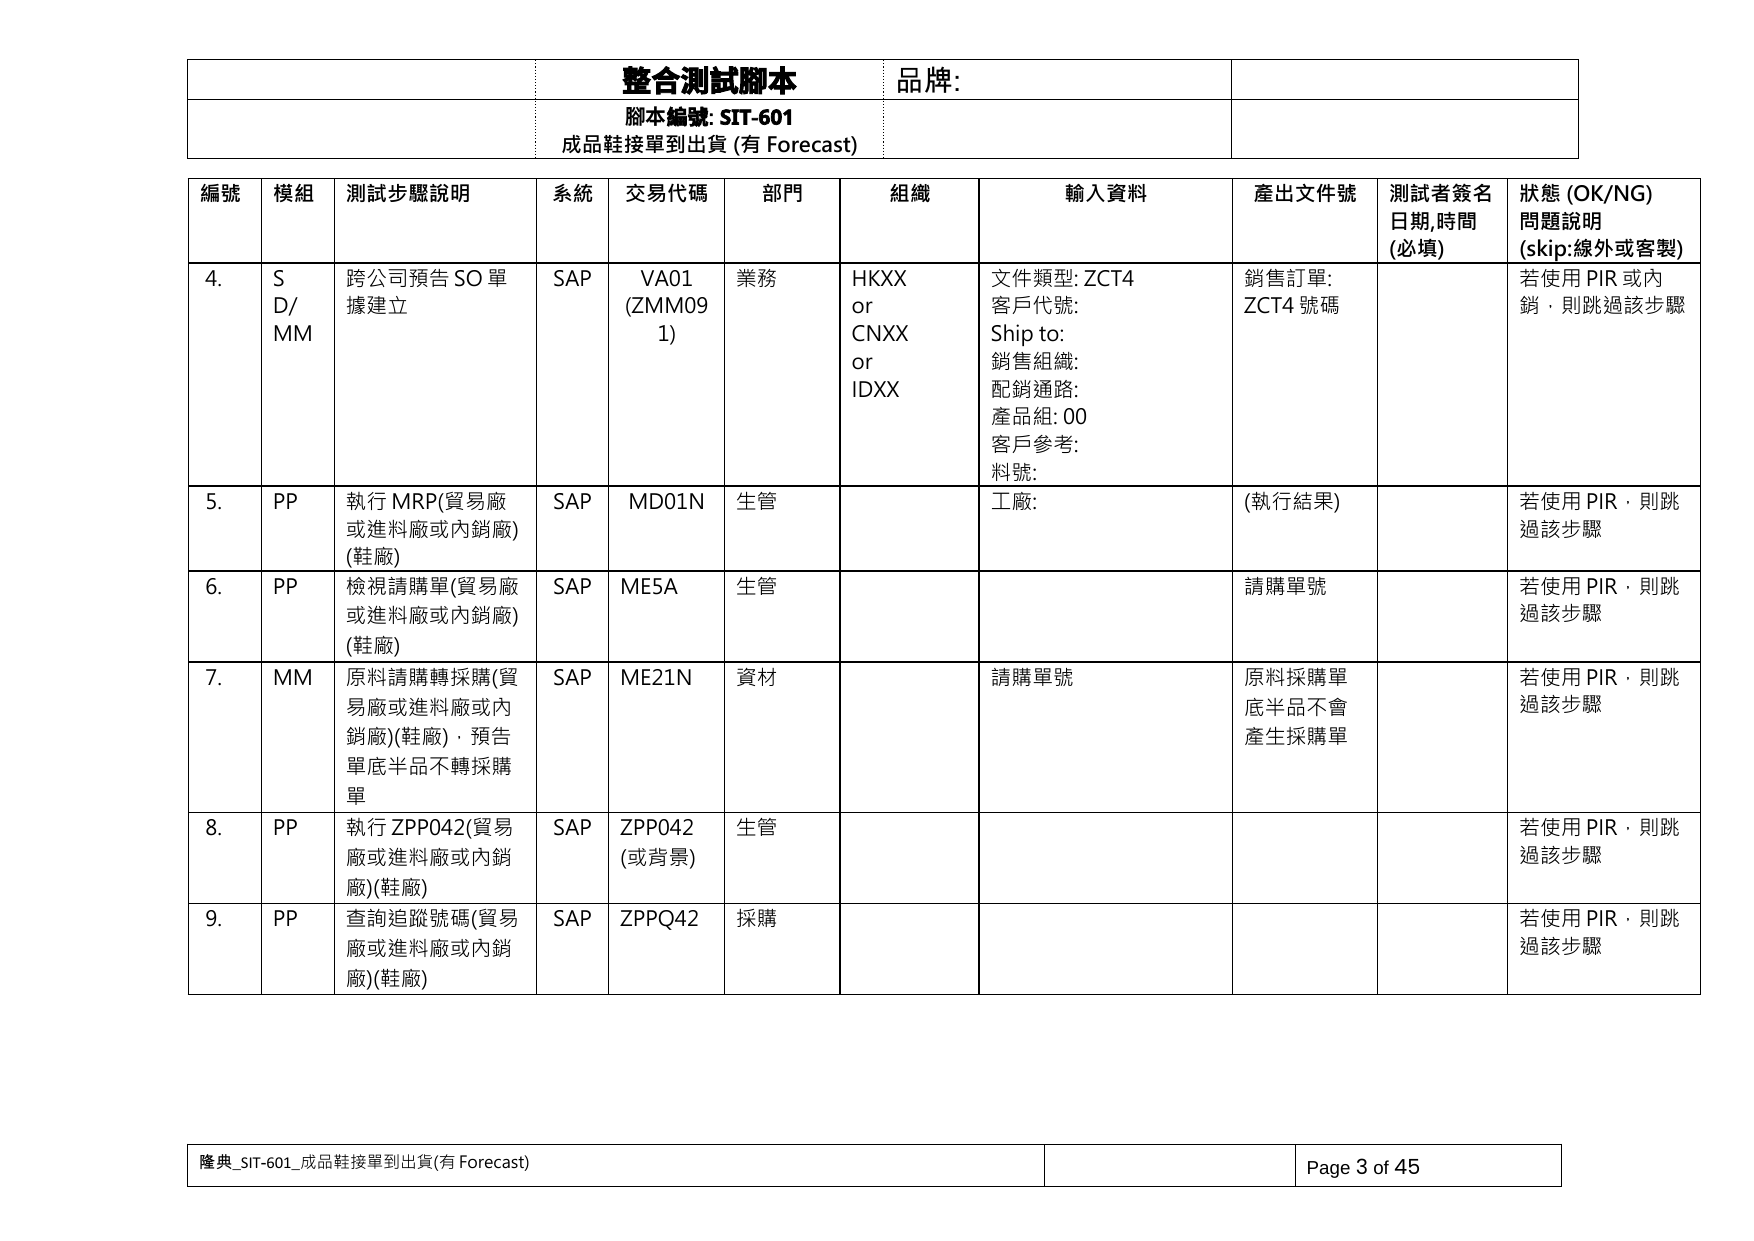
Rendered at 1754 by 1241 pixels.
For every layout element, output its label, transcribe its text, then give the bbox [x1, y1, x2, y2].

table_cell 若使用PIR，則跳過該步驟 [1508, 663, 1700, 812]
table_cell VA01 (ZMM091) [609, 264, 724, 485]
table_cell [189, 663, 261, 812]
table_header 狀態 (OK/NG) 問題說明 (skip:線外或客製) [1508, 179, 1700, 262]
table_cell 資材 [725, 663, 839, 812]
table_cell SAP [537, 813, 608, 903]
table_cell SAP [537, 487, 608, 570]
table_cell SAP [537, 264, 608, 485]
table_cell 原料請購轉採購(貿易廠或進料廠或內銷廠)(鞋廠)，預告單底半品不轉採購單 [335, 663, 536, 812]
table_cell [980, 813, 1232, 903]
table_cell SAP [537, 904, 608, 994]
table_cell SD/MM [262, 264, 334, 485]
table_cell [1378, 904, 1507, 994]
table_cell [189, 904, 261, 994]
table_header 測試步驟說明 [335, 179, 536, 262]
table_cell 檢視請購單(貿易廠或進料廠或內銷廠)(鞋廠) [335, 572, 536, 661]
table_cell [980, 572, 1232, 661]
table_cell [841, 572, 978, 661]
table_cell 若使用PIR，則跳過該步驟 [1508, 813, 1700, 903]
table_cell [189, 813, 261, 903]
table_cell 若使用PIR，則跳過該步驟 [1508, 904, 1700, 994]
table_cell 若使用PIR，則跳過該步驟 [1508, 572, 1700, 661]
table_cell [1378, 572, 1507, 661]
table_cell [841, 813, 978, 903]
table_cell [841, 487, 978, 570]
table_cell 跨公司預告SO單據建立 [335, 264, 536, 485]
table_cell HKXX or CNXX or IDXX [841, 264, 978, 485]
table_cell 執行MRP(貿易廠或進料廠或內銷廠)(鞋廠) [335, 487, 536, 570]
table_cell [189, 572, 261, 661]
table_cell 請購單號 [980, 663, 1232, 812]
table_cell SAP [537, 572, 608, 661]
table_header 產出文件號 [1233, 179, 1377, 262]
table_cell 原料採購單 底半品不會產生採購單 [1233, 663, 1377, 812]
table_cell [1378, 663, 1507, 812]
table_cell MM [262, 663, 334, 812]
table_cell 文件類型: ZCT4 客戶代號: Ship to: 銷售組織: 配銷通路: 產品組: 00 客戶參考: 料號: [980, 264, 1232, 485]
table_header 模組 [262, 179, 334, 262]
table_cell [1233, 904, 1377, 994]
table_cell PP [262, 572, 334, 661]
table_cell 執行ZPP042(貿易廠或進料廠或內銷廠)(鞋廠) [335, 813, 536, 903]
table_cell 工廠: [980, 487, 1232, 570]
table_cell PP [262, 904, 334, 994]
table_cell [1378, 264, 1507, 485]
table_cell 生管 [725, 572, 839, 661]
table_cell ME5A [609, 572, 724, 661]
table_header 組織 [841, 179, 978, 262]
table_cell PP [262, 487, 334, 570]
table_cell [1233, 813, 1377, 903]
table_cell [980, 904, 1232, 994]
table_cell 採購 [725, 904, 839, 994]
table_header 輸入資料 [980, 179, 1232, 262]
table_cell 查詢追蹤號碼(貿易廠或進料廠或內銷廠)(鞋廠) [335, 904, 536, 994]
table_header 部門 [725, 179, 839, 262]
table_cell PP [262, 813, 334, 903]
table_cell 生管 [725, 487, 839, 570]
table_cell 若使用PIR，則跳過該步驟 [1508, 487, 1700, 570]
table_cell MD01N [609, 487, 724, 570]
table_cell ZPP042(或背景) [609, 813, 724, 903]
table_cell [841, 663, 978, 812]
table_cell [841, 904, 978, 994]
table_header 交易代碼 [609, 179, 724, 262]
table_cell [1378, 487, 1507, 570]
table_cell [1378, 813, 1507, 903]
table_header 測試者簽名 日期,時間 (必填) [1378, 179, 1507, 262]
table_cell (執行結果) [1233, 487, 1377, 570]
table_header 編號 [189, 179, 261, 262]
table_cell 銷售訂單: ZCT4號碼 [1233, 264, 1377, 485]
table_cell 若使用PIR或內銷，則跳過該步驟 [1508, 264, 1700, 485]
table_cell [189, 264, 261, 485]
table_cell 請購單號 [1233, 572, 1377, 661]
table_cell ZPPQ42 [609, 904, 724, 994]
table_cell SAP [537, 663, 608, 812]
table_cell 業務 [725, 264, 839, 485]
table_cell [189, 487, 261, 570]
table_cell 生管 [725, 813, 839, 903]
table_cell ME21N [609, 663, 724, 812]
table_header 系統 [537, 179, 608, 262]
